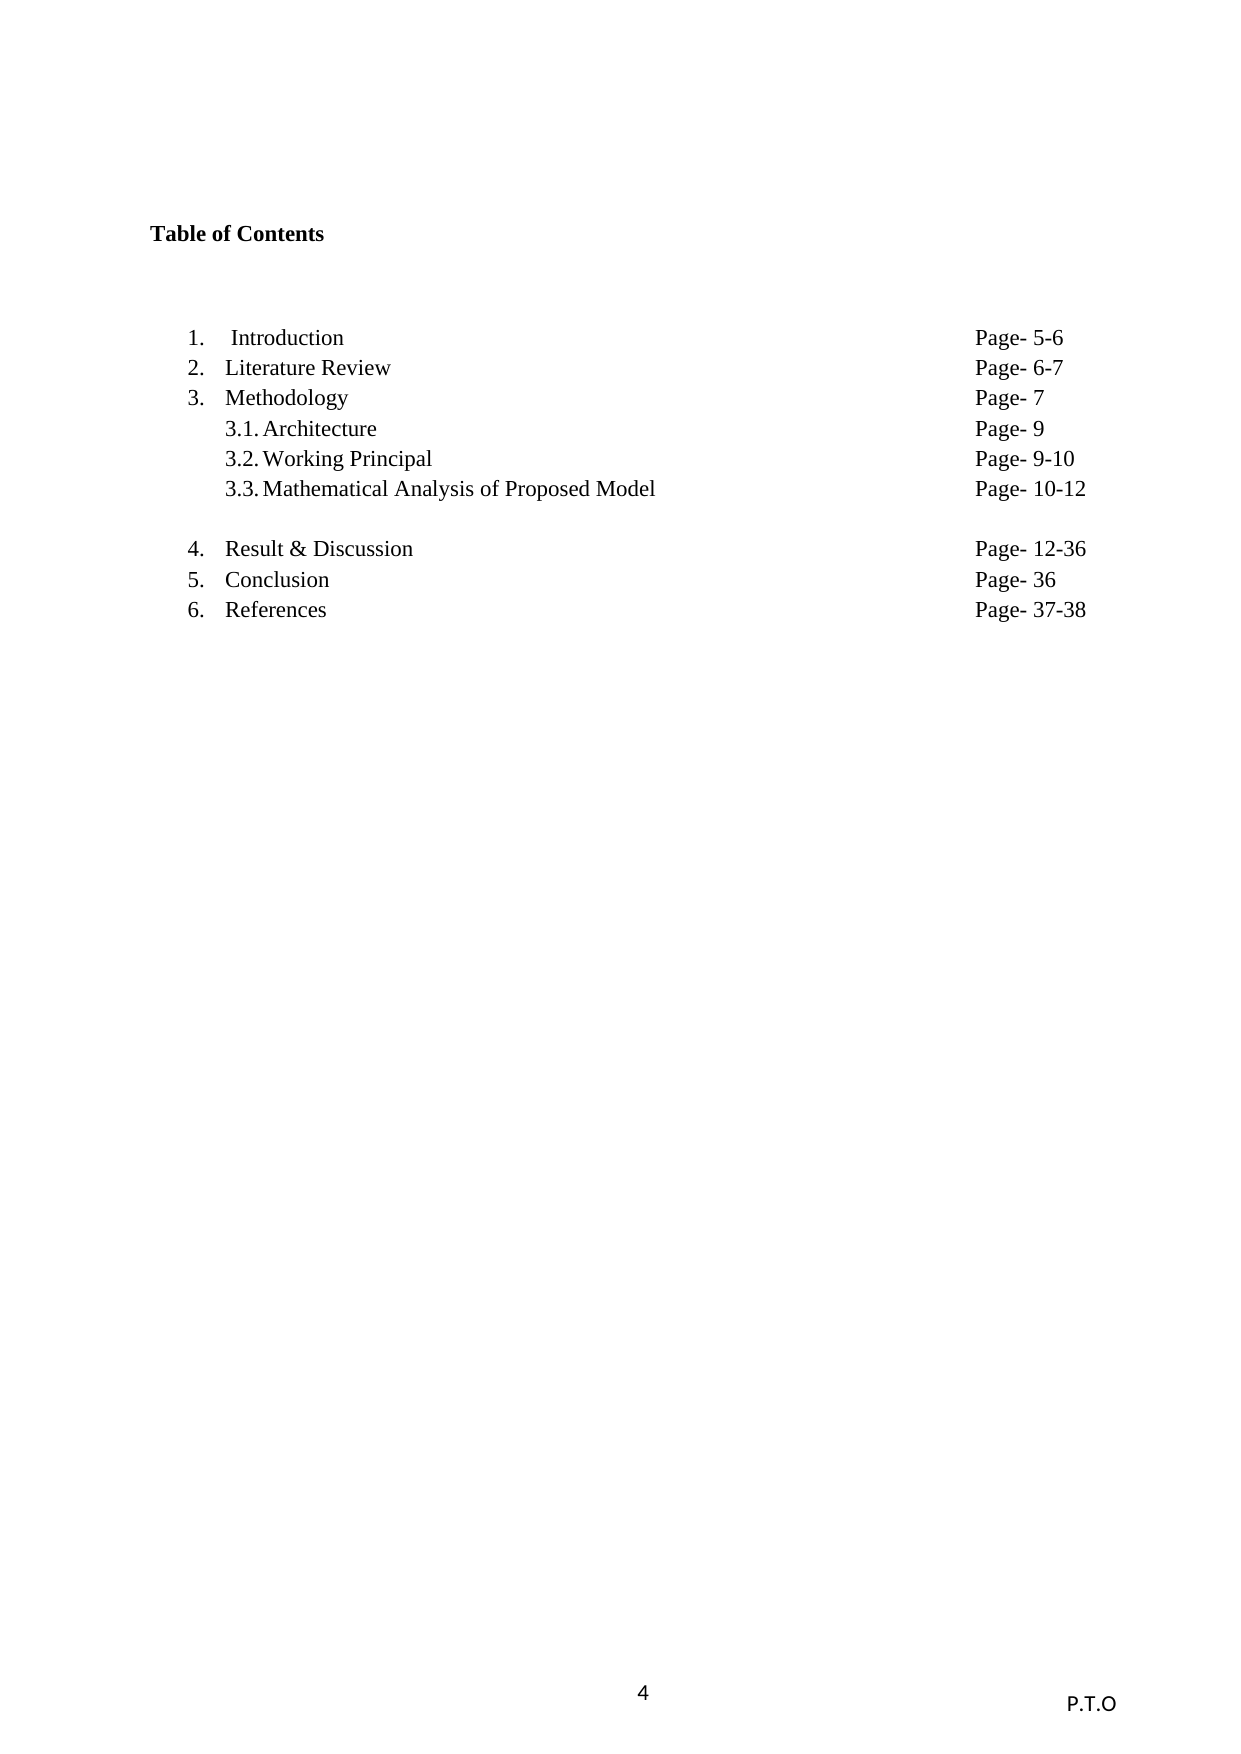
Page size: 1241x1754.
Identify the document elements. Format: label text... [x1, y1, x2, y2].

list Working Principal Page- 9-10 [225, 445, 1090, 471]
list Architecture Page- 9 [225, 414, 1090, 441]
list Introduction Page- 5-6 [187, 324, 1090, 350]
list References Page- 37-38 [187, 596, 1090, 622]
list Result & Discussion Page- 12-36 [187, 535, 1090, 562]
list Conclusion Page- 36 [187, 566, 1090, 592]
list Mathematical Analysis of Proposed Model Page- 10-12 [225, 475, 1090, 501]
list Methodology Page- 7 [187, 384, 1090, 411]
text Table of Contents [150, 220, 1090, 247]
list Literature Review Page- 6-7 [187, 354, 1090, 381]
